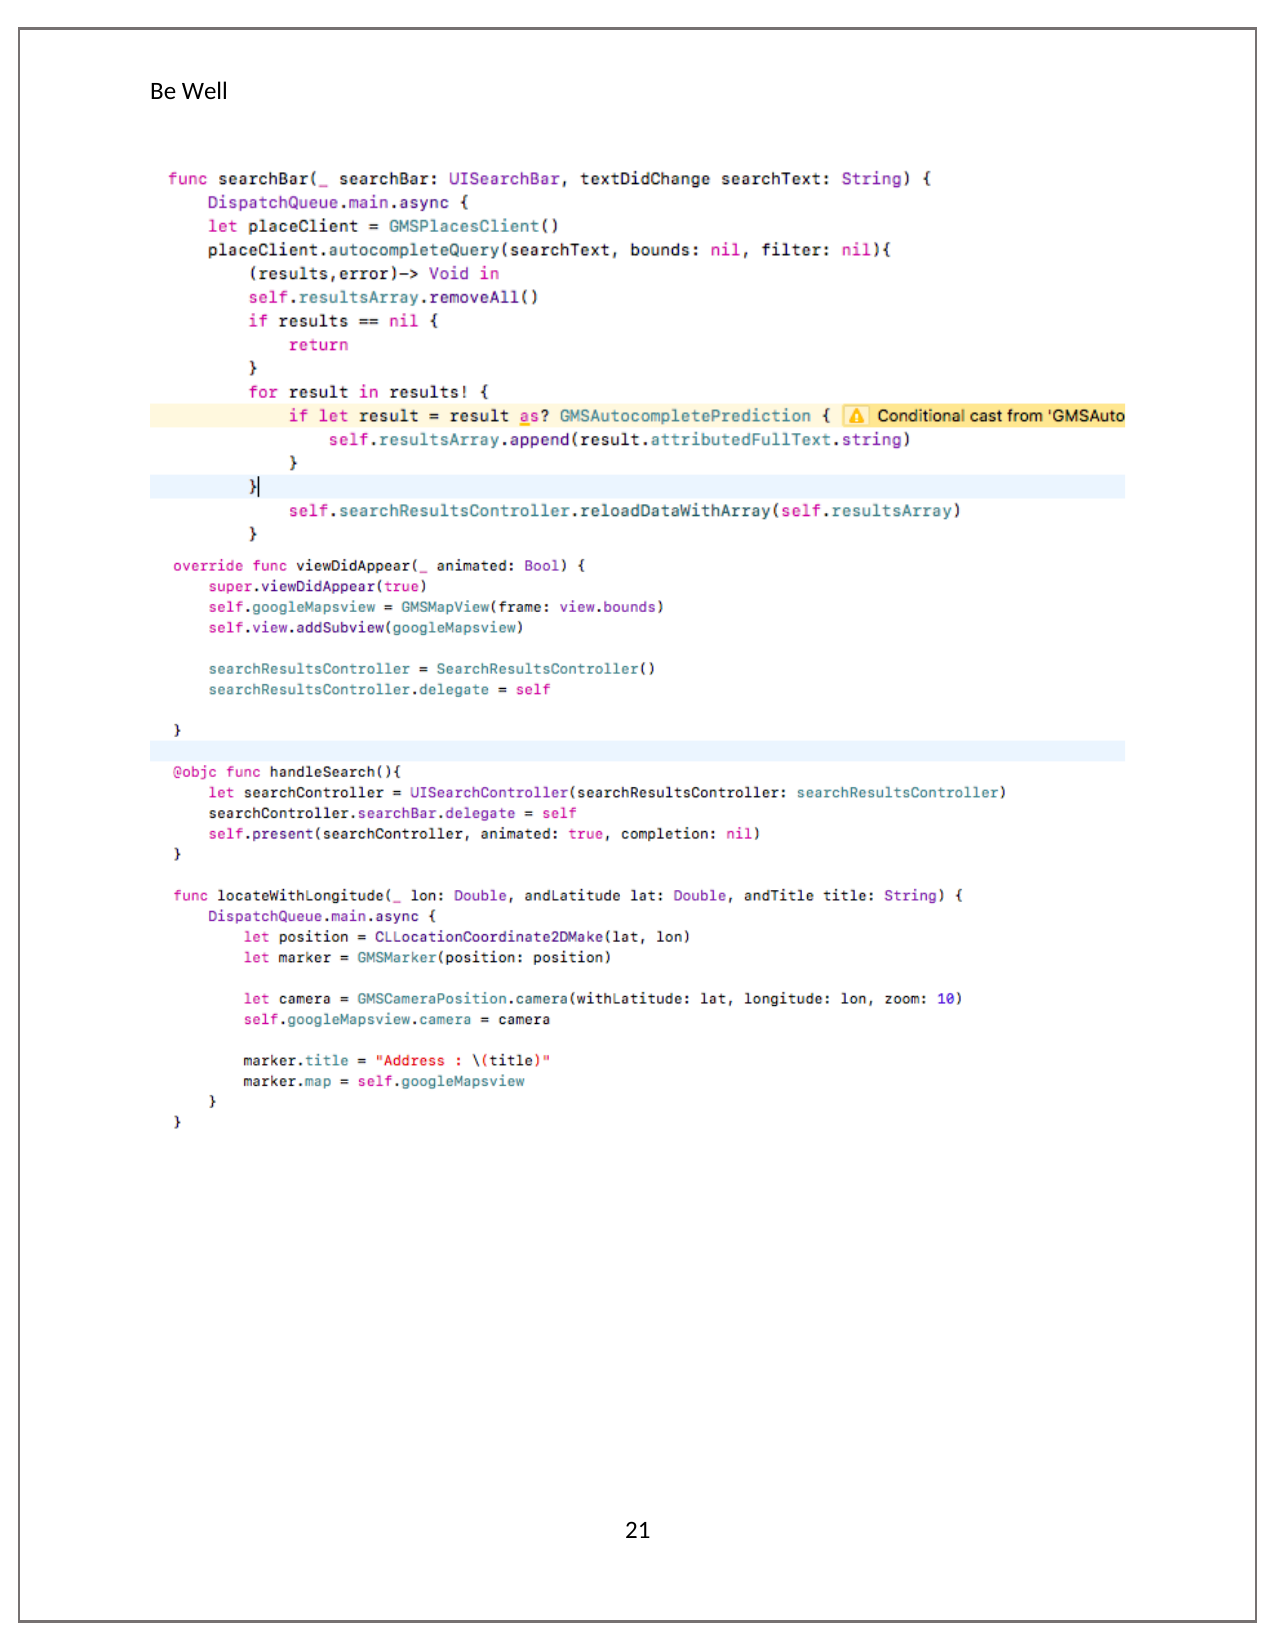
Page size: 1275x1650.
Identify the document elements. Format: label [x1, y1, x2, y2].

picture [150, 150, 1125, 1148]
